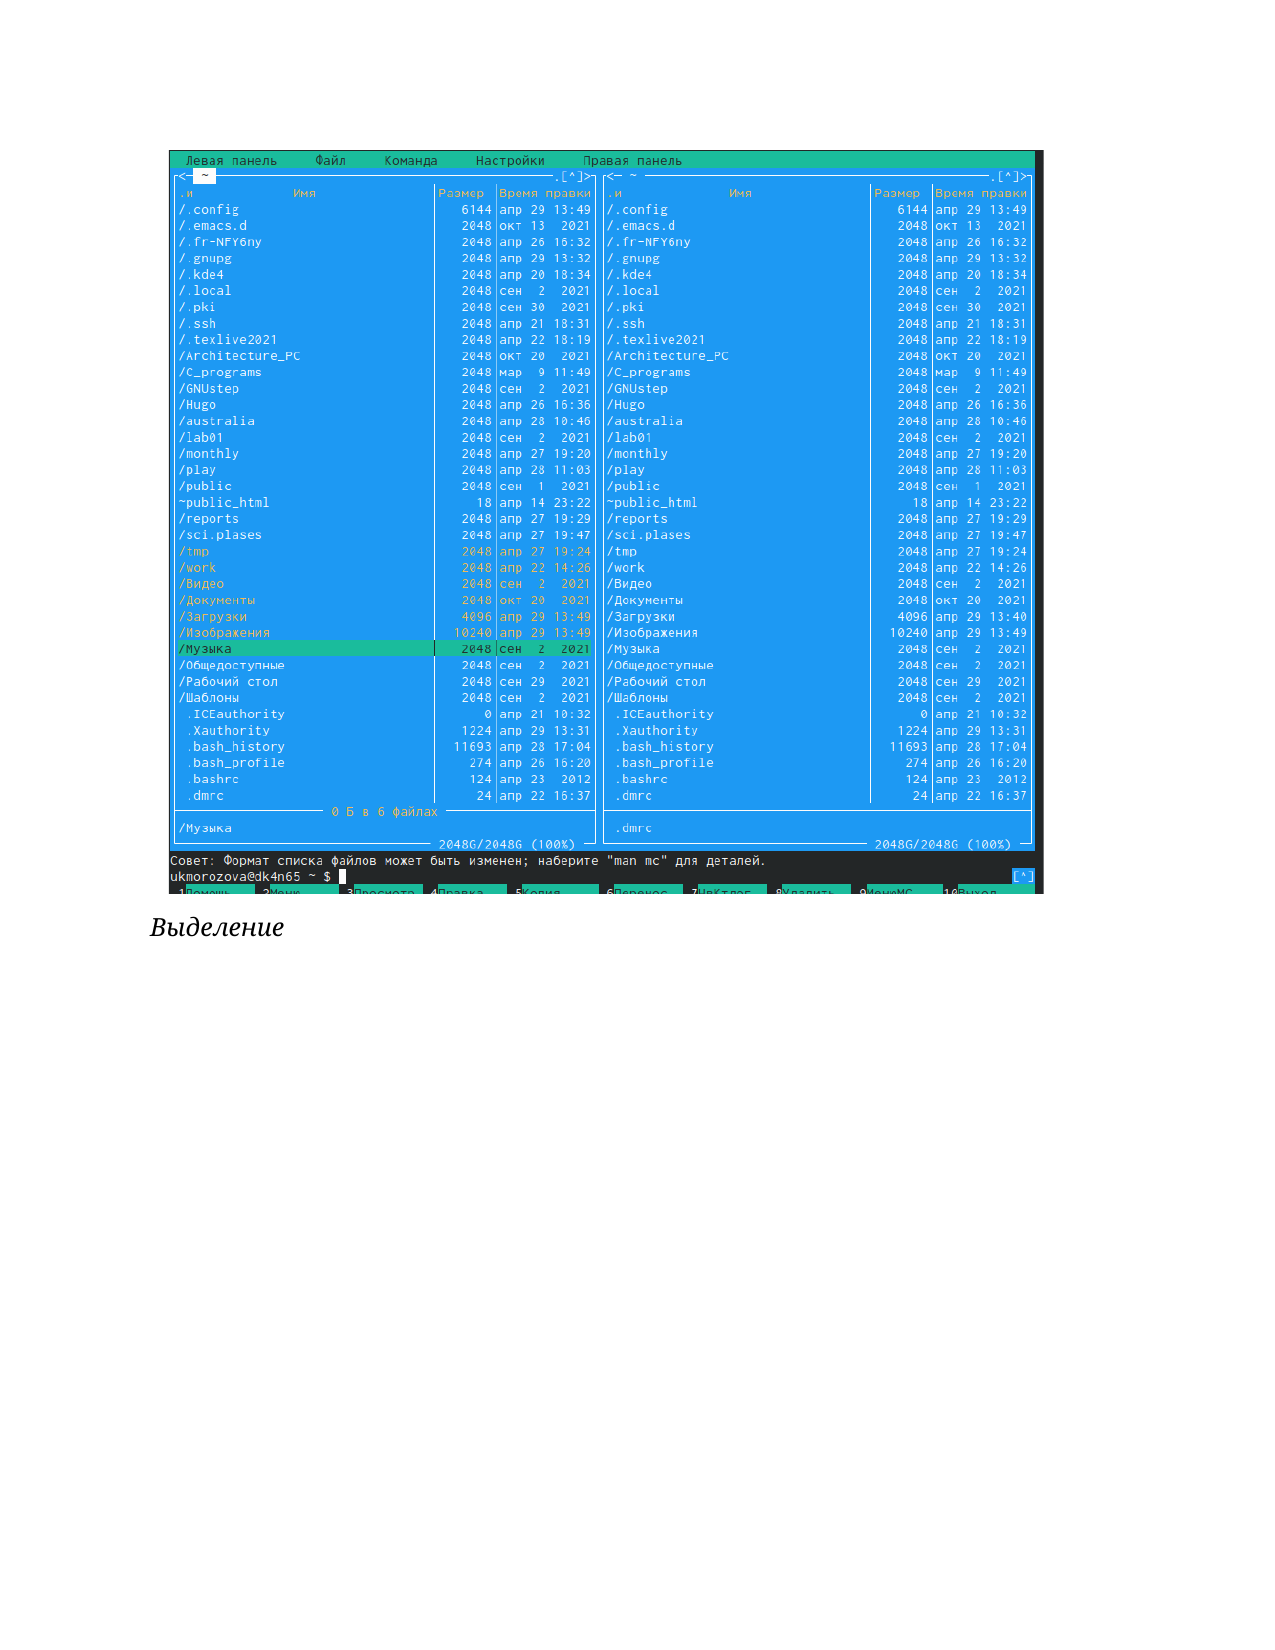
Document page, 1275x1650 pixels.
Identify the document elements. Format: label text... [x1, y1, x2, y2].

text Выделение [150, 914, 1125, 943]
picture [168, 150, 1044, 894]
